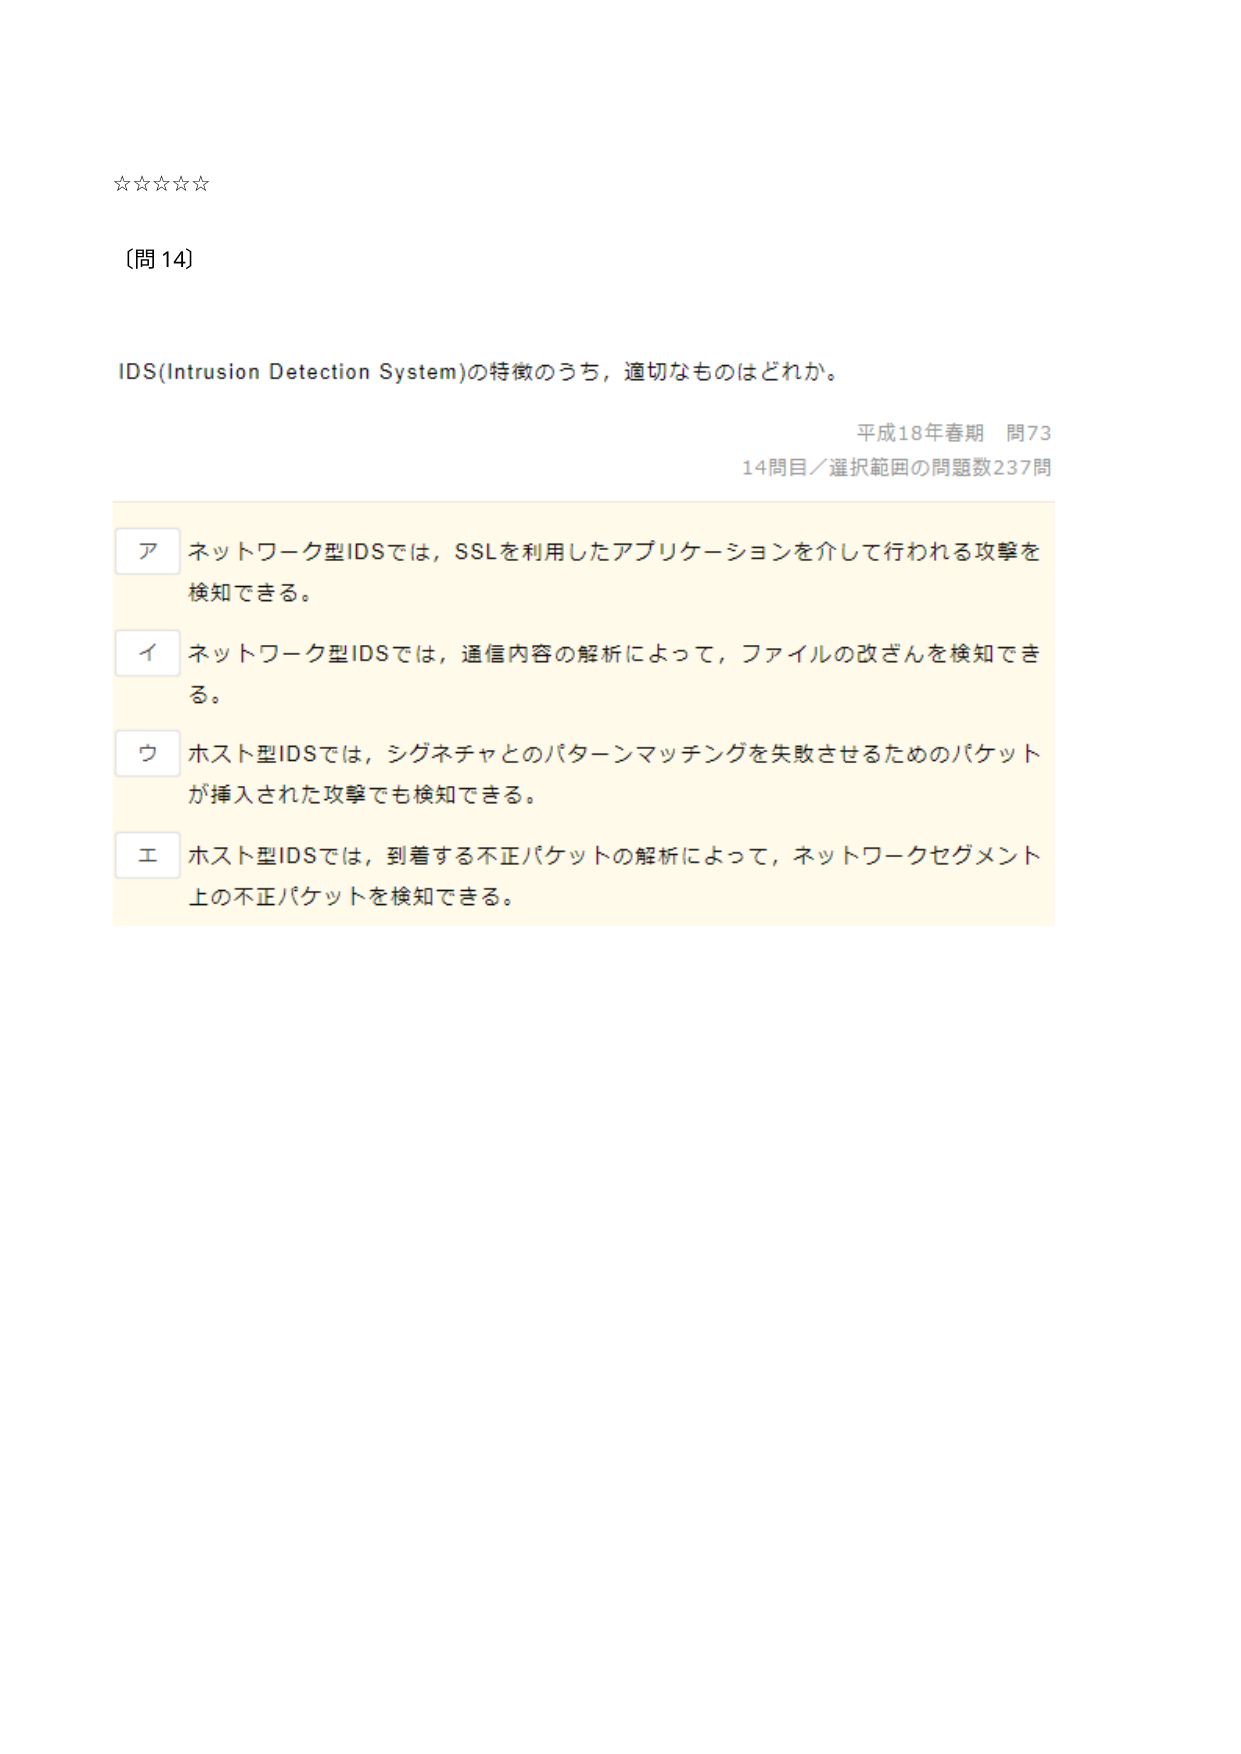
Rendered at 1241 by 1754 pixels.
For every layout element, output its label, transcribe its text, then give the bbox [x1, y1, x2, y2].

text 〔問14〕 [112, 239, 1128, 277]
text ☆☆☆☆☆ [112, 164, 1128, 202]
picture [112, 352, 1055, 926]
